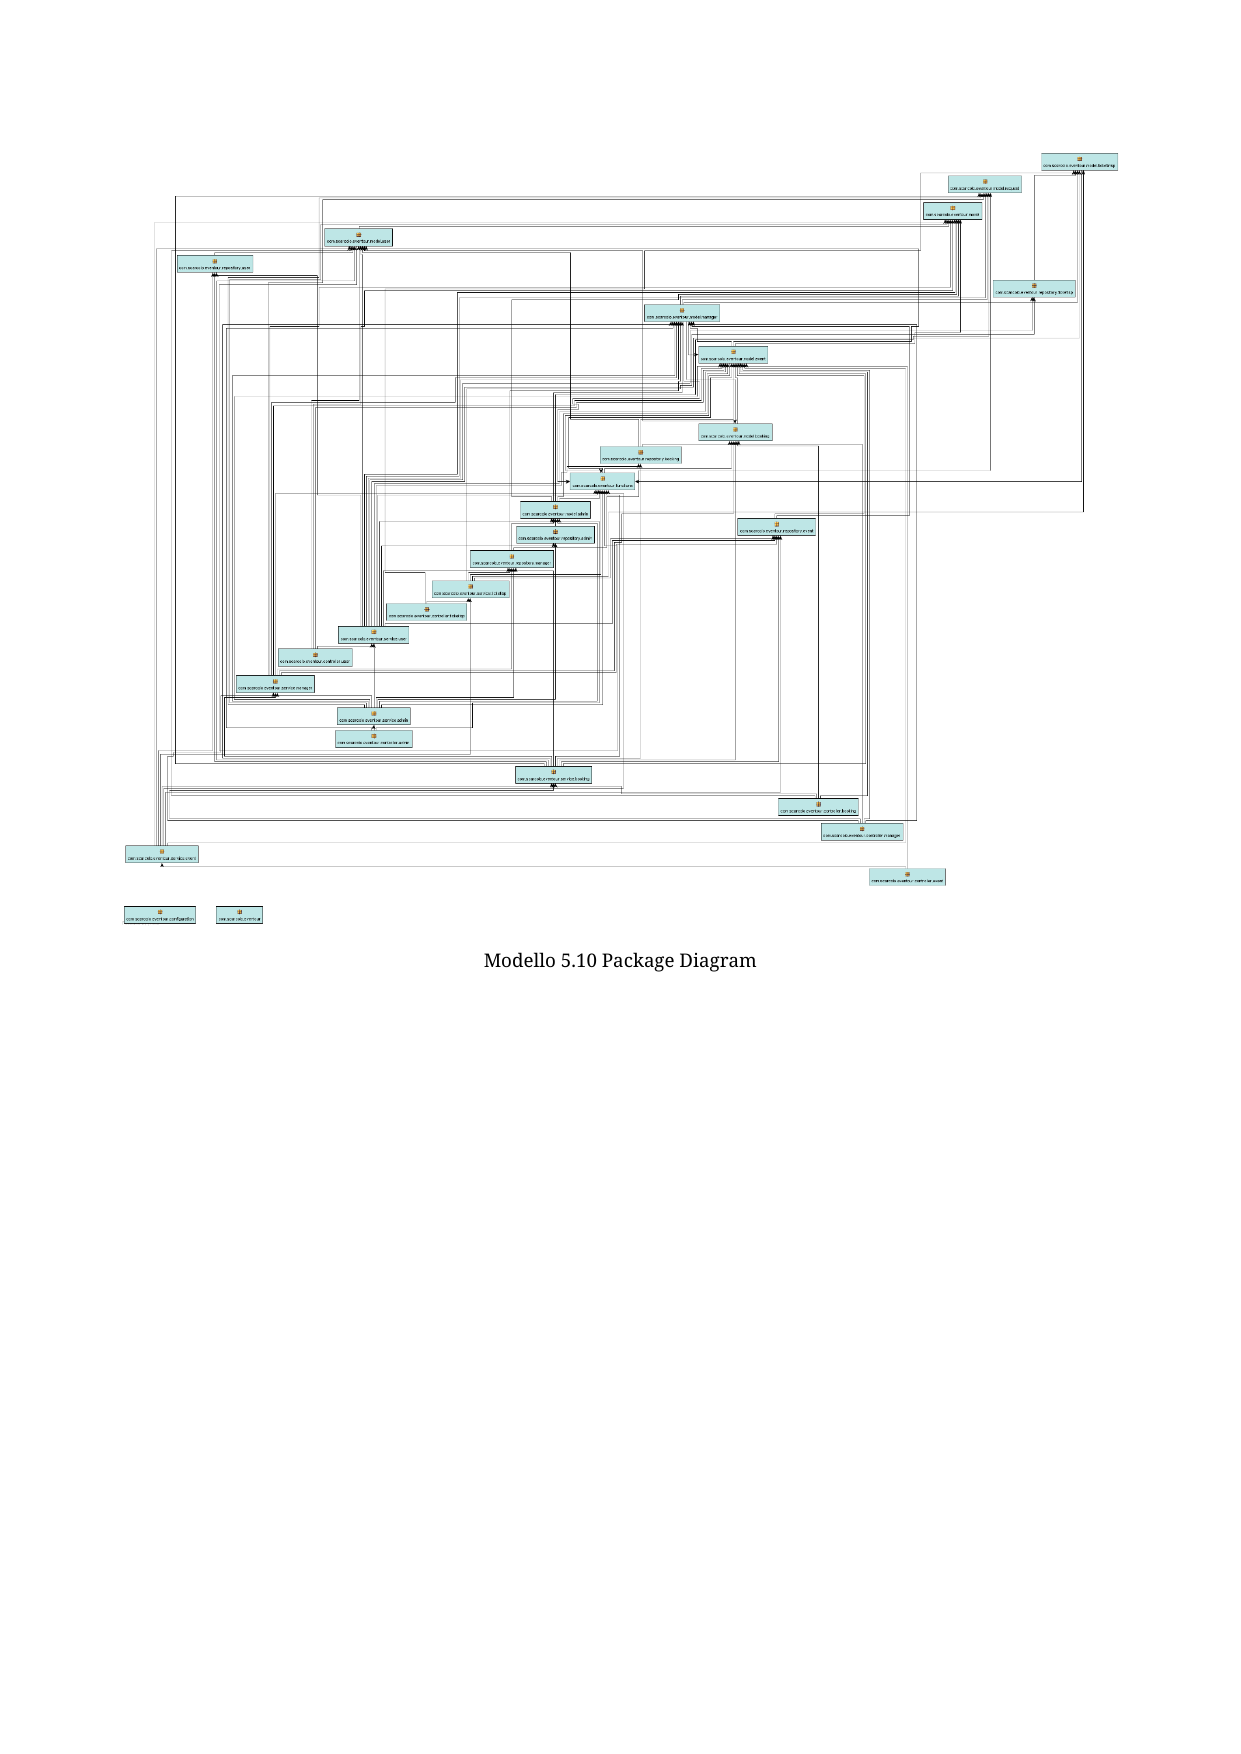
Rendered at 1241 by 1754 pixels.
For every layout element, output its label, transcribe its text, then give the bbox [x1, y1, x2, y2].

text Modello 5.10 Package Diagram [118, 947, 1122, 973]
picture [118, 147, 1123, 929]
